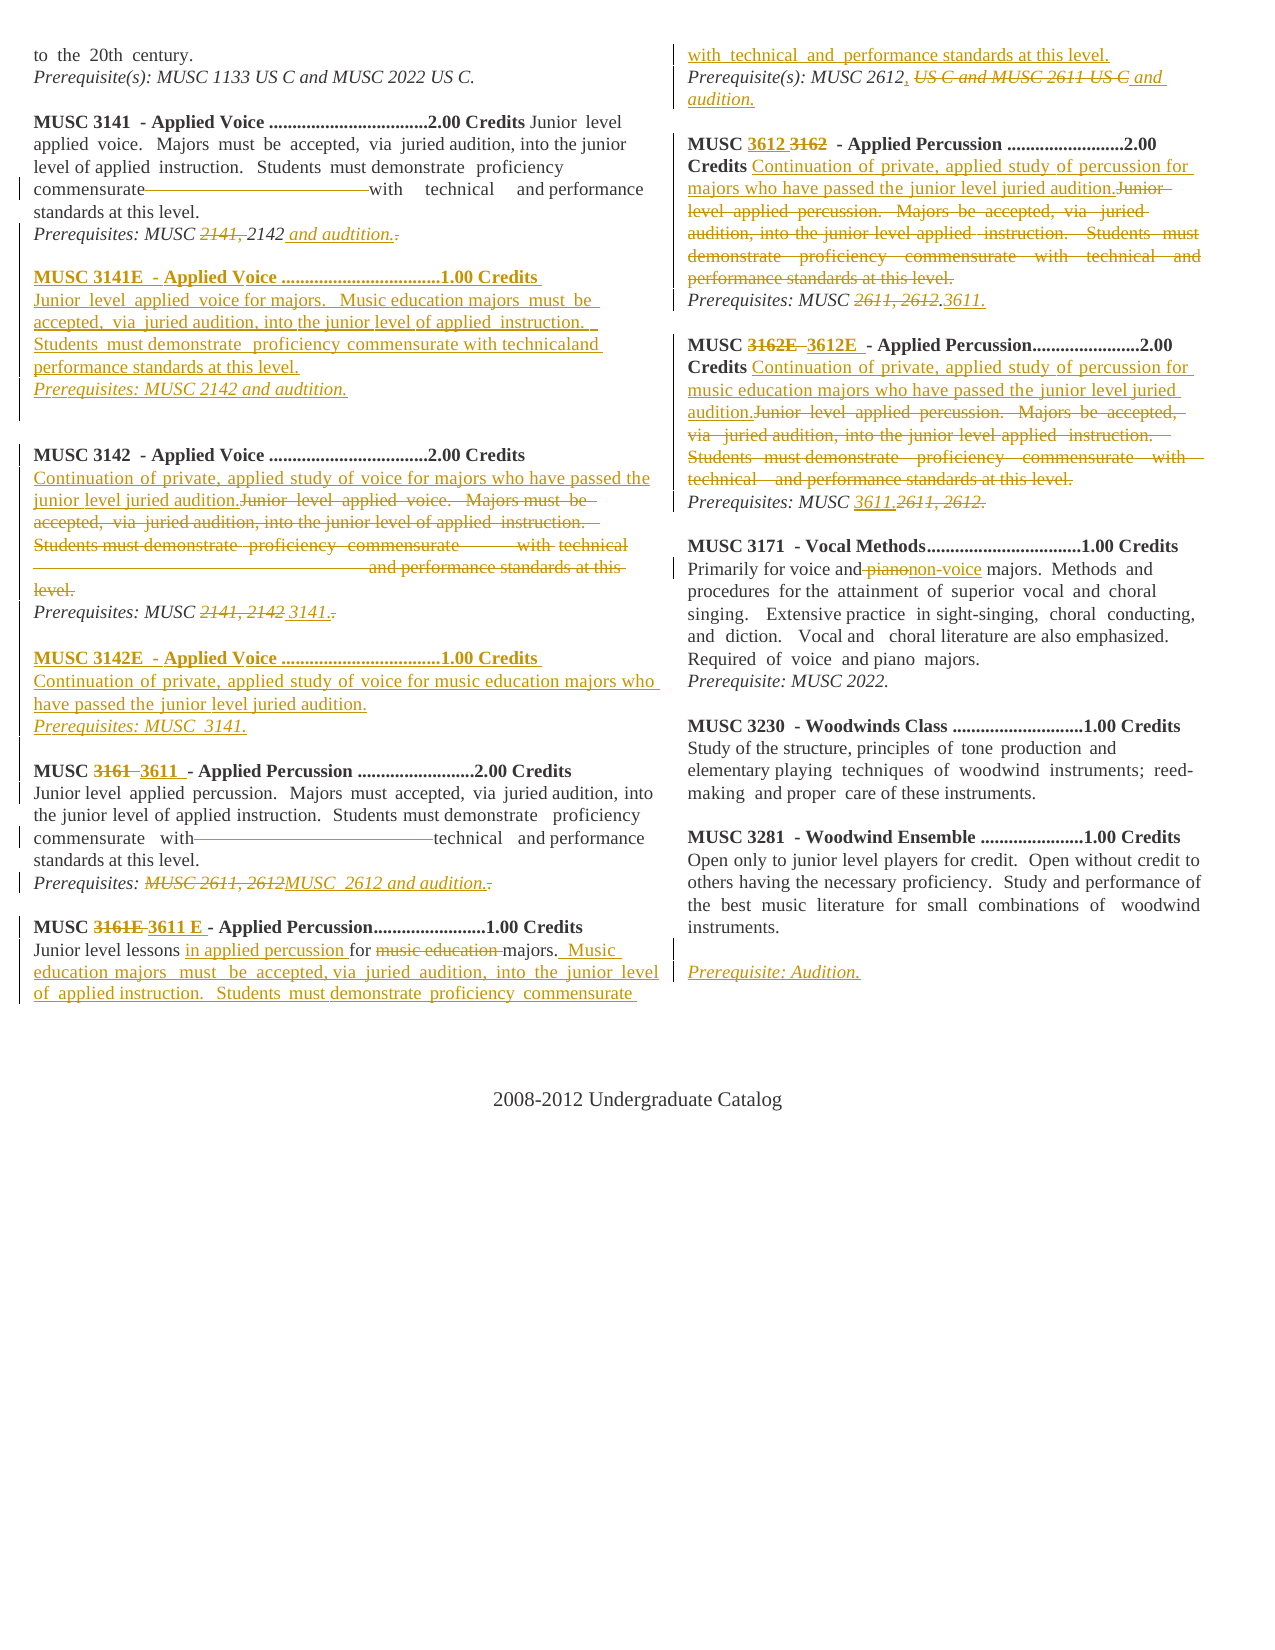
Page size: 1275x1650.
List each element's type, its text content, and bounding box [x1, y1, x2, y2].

text Junior level lessons for majors. [33, 939, 662, 1004]
text 2008-2012 Undergraduate Catalog [493, 1087, 1212, 1111]
text MUSC - Applied Percussion .........................2.00 Credits [687, 132, 1203, 288]
text to the 20th century. [33, 44, 662, 65]
text Prerequisites: MUSC 2142 [33, 223, 662, 244]
text Prerequisites: MUSC [33, 601, 662, 623]
text Prerequisites: MUSC [687, 491, 1212, 512]
text Prerequisites: [33, 872, 662, 893]
text MUSC - Applied Percussion........................1.00 Credits [33, 916, 662, 938]
text MUSC - Applied Percussion.......................2.00 Credits [687, 334, 1203, 458]
text Prerequisites: MUSC . [687, 289, 1212, 311]
text Prerequisite(s): MUSC 1133 US C and MUSC 2022 US C. [33, 66, 662, 88]
text MUSC 3230 - Woodwinds Class ............................1.00 Credits Study of the structure, principles of tone production and elementary playing techniques of woodwind instruments; reed-making and proper care of these instruments. [687, 714, 1203, 803]
text Prerequisite(s): MUSC 2612 [687, 66, 1212, 109]
text Prerequisite: MUSC 2022. [687, 670, 1212, 691]
text MUSC - Applied Percussion .........................2.00 Credits [33, 759, 653, 781]
text Junior level lessons for majors. [687, 44, 1212, 65]
text MUSC 3281 - Woodwind Ensemble ......................1.00 Credits Open only to junior level players for credit. Open without credit to others having the necessary proficiency. Study and performance of the best music literature for small combinations of woodwind instruments. [687, 826, 1203, 937]
text MUSC 3141 - Applied Voice ..................................2.00 Credits Junior level applied voice. Majors must be accepted, via juried audition, into the junior level of applied instruction. Students must demonstrate proficiency commensuratewith technical and performance standards at this level. [33, 111, 653, 222]
text MUSC 3142 - Applied Voice ..................................2.00 Credits [33, 444, 653, 466]
text Junior level applied percussion. Majors must accepted, via juried audition, into the junior level of applied instruction. Students must demonstrate proficiency commensurate withtechnical and performance standards at this level. [33, 782, 653, 871]
text MUSC 3171 - Vocal Methods.................................1.00 Credits Primarily for voice and majors. Methods and procedures for the attainment of superior vocal and choral singing. Extensive practice in sight-singing, choral conducting, and diction. Vocal and choral literature are also emphasized. Required of voice and piano majors. [687, 535, 1203, 669]
text MUSC - Applied Percussion.......................2.00 Credits [687, 459, 1203, 490]
